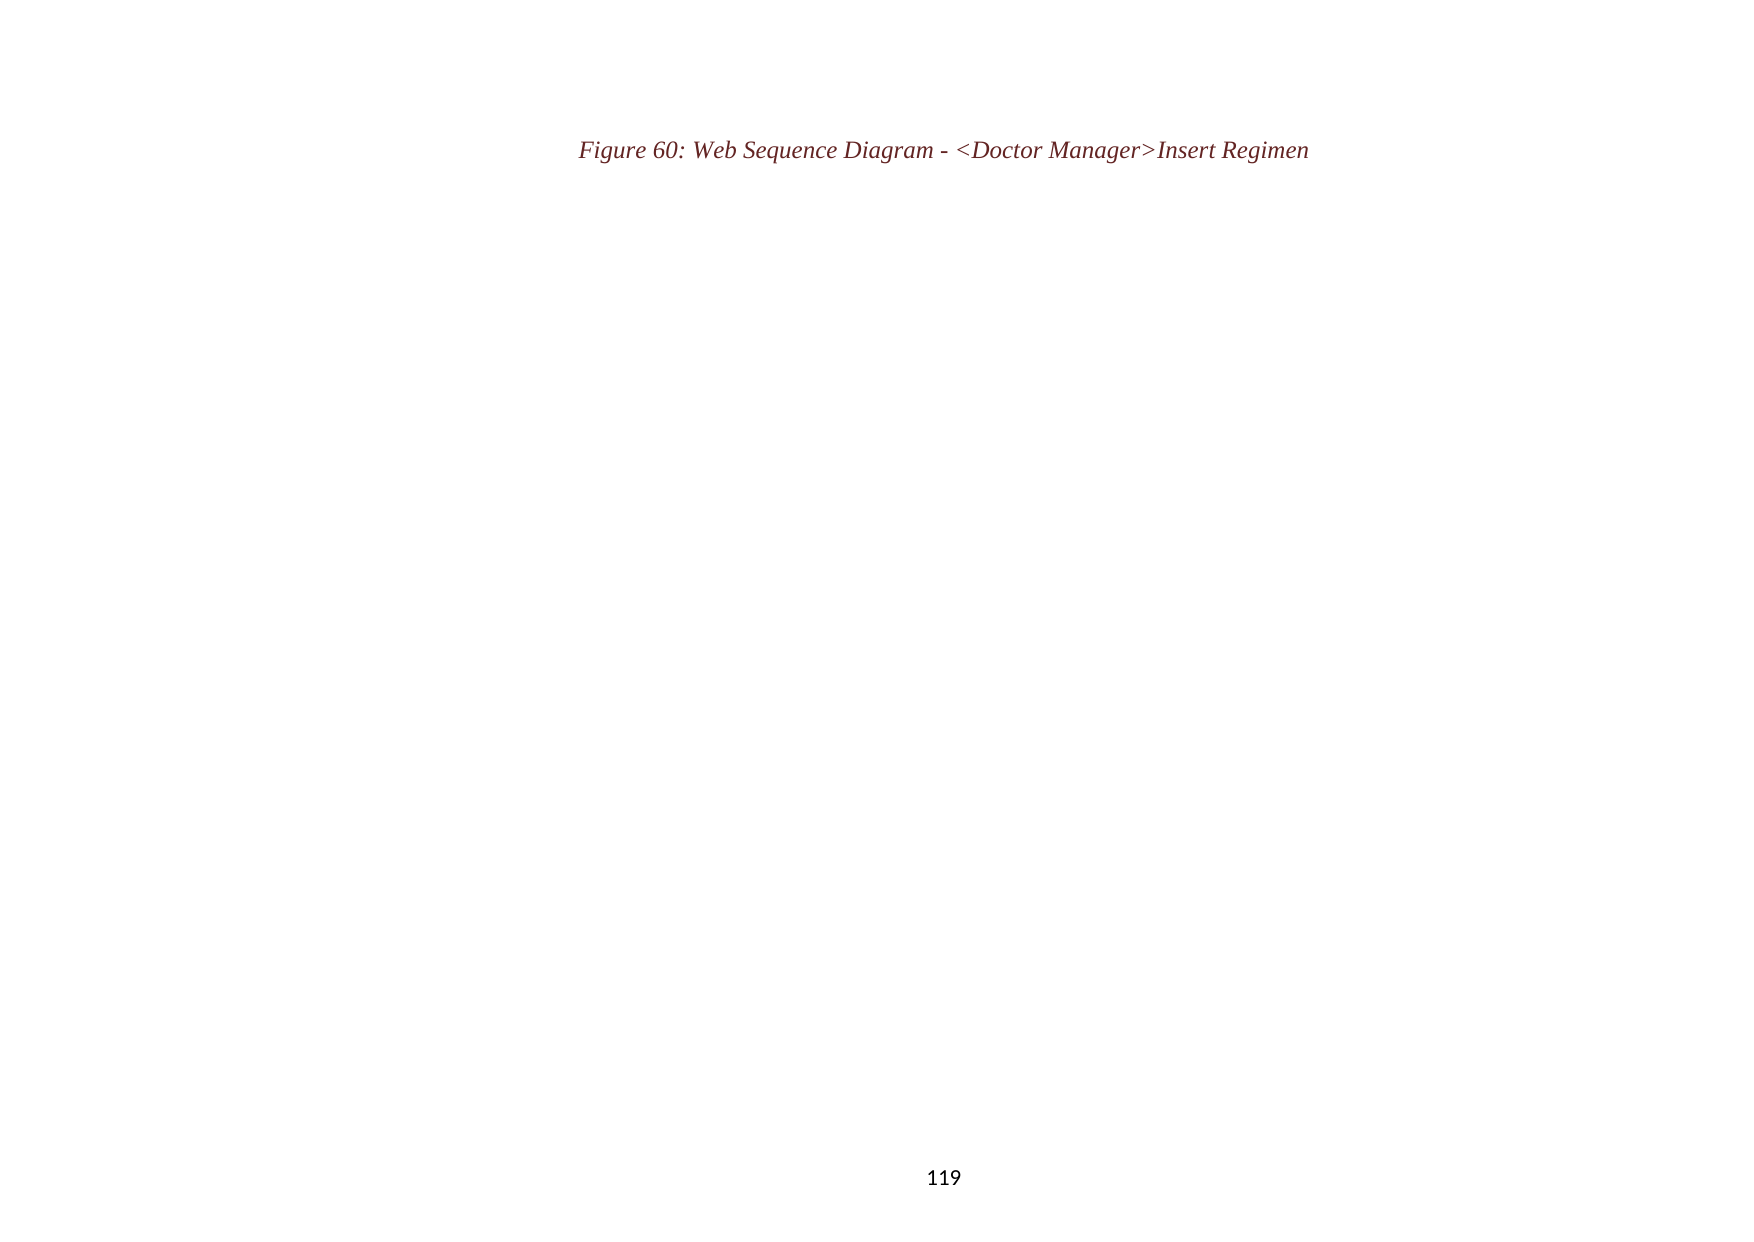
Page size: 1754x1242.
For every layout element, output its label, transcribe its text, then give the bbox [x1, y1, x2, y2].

text Figure 60: Web Sequence Diagram - <Doctor Manager>Insert Regimen [162, 135, 1725, 164]
